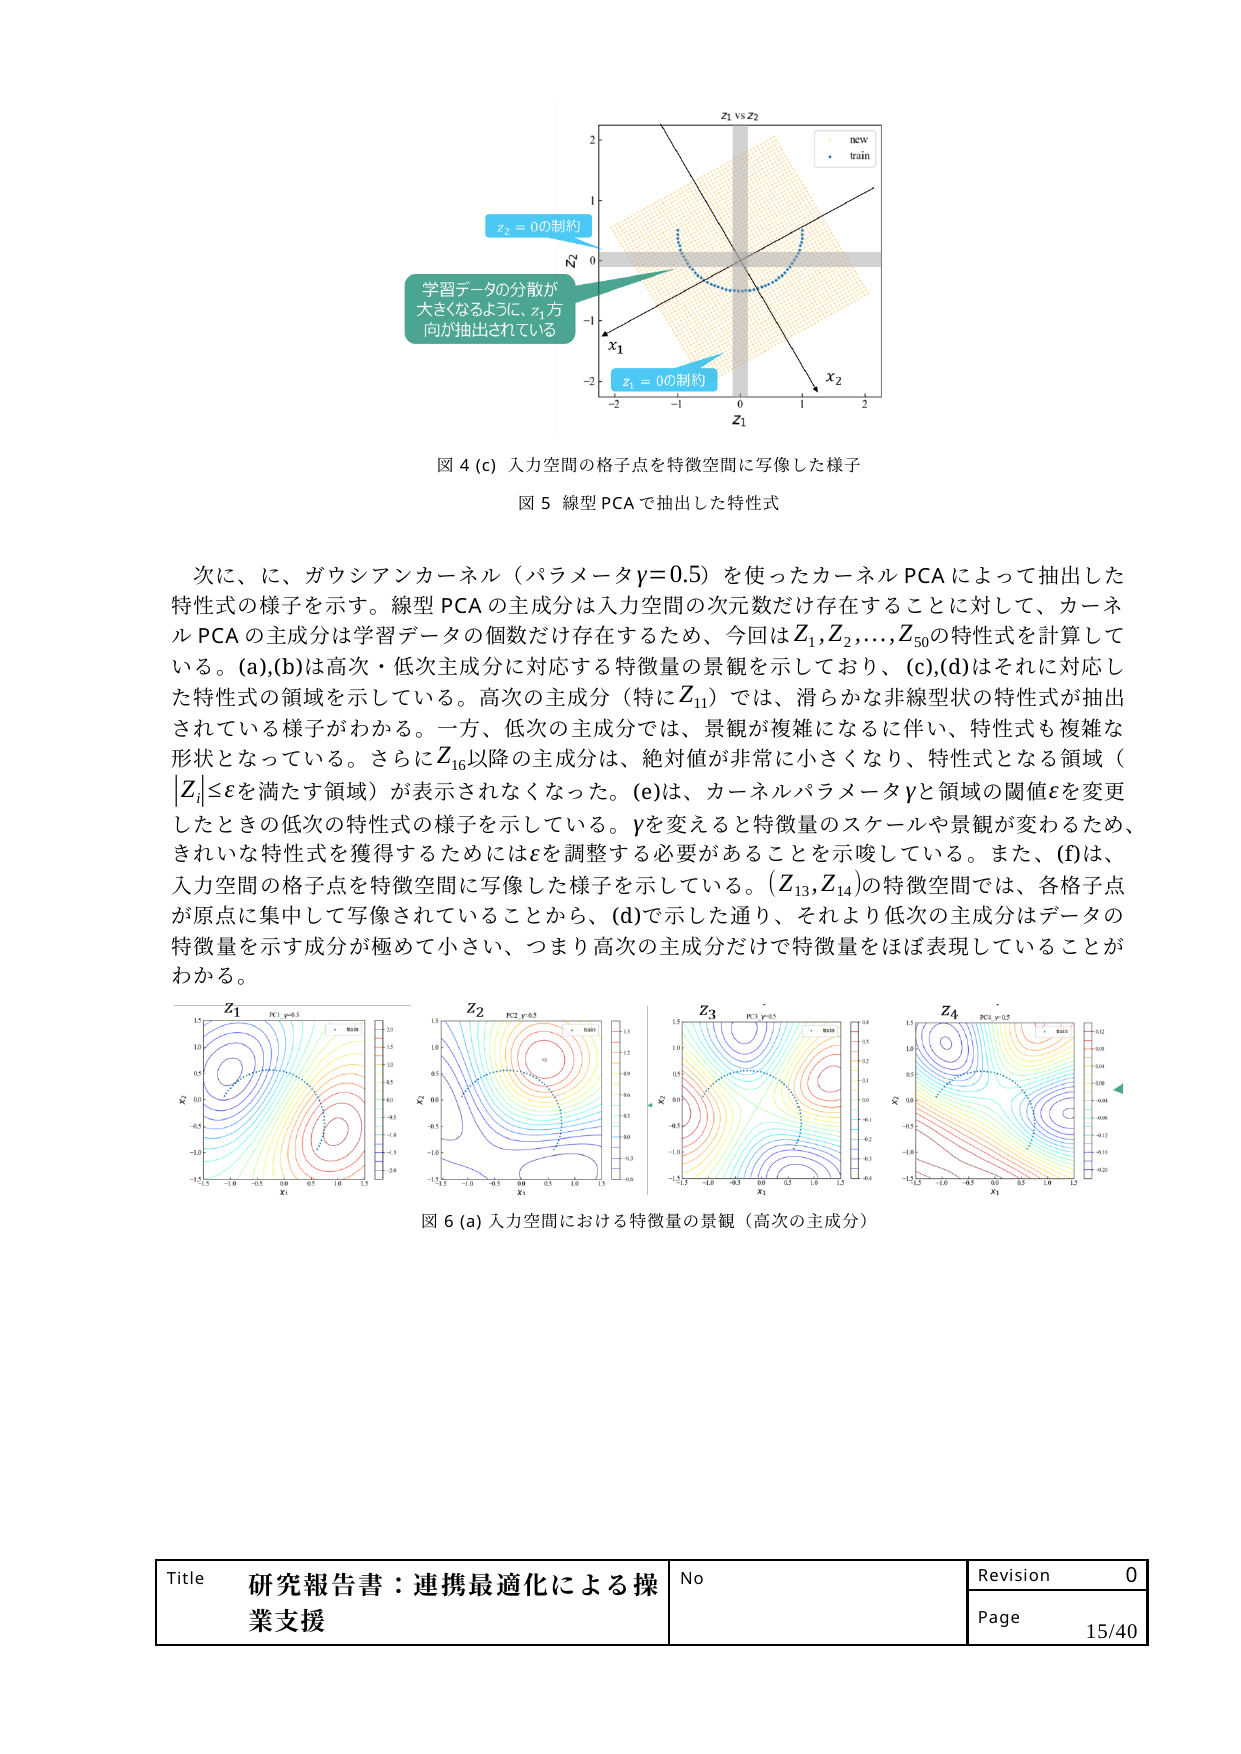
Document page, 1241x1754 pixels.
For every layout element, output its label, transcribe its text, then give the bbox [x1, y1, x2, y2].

picture [404, 101, 892, 438]
text 次に、図 13に、ガウシアンカーネル（パラメータ）を使ったカーネルPCAによって抽出した特性式の様子を示す。線型PCAの主成分は入力空間の次元数だけ存在することに対して、カーネルPCAの主成分は学習データの個数だけ存在するため、今回はの特性式を計算している。図 13(a),(b)は高次・低次主成分に対応する特徴量の景観を示しており、図 13(c),(d)はそれに対応した特性式の領域を示している。高次の主成分（特に）では、滑らかな非線型状の特性式が抽出されている様子がわかる。一方、低次の主成分では、景観が複雑になるに伴い、特性式も複雑な形状となっている。さらに以降の主成分は、絶対値が非常に小さくなり、特性式となる領域（を満たす領域）が表示されなくなった。図 13(e)は、カーネルパラメータと領域の閾値を変更したときの低次の特性式の様子を示している。を変えると特徴量のスケールや景観が変わるため、きれいな特性式を獲得するためにはを調整する必要があることを示唆している。また、図 13(f)は、入力空間の格子点を特徴空間に写像した様子を示している。の特徴空間では、各格子点が原点に集中して写像されていることから、図 13(d)で示した通り、それより低次の主成分はデータの特徴量を示す成分が極めて小さい、つまり高次の主成分だけで特徴量をほぼ表現していることがわかる。 [171, 559, 1126, 990]
picture [173, 998, 1124, 1195]
